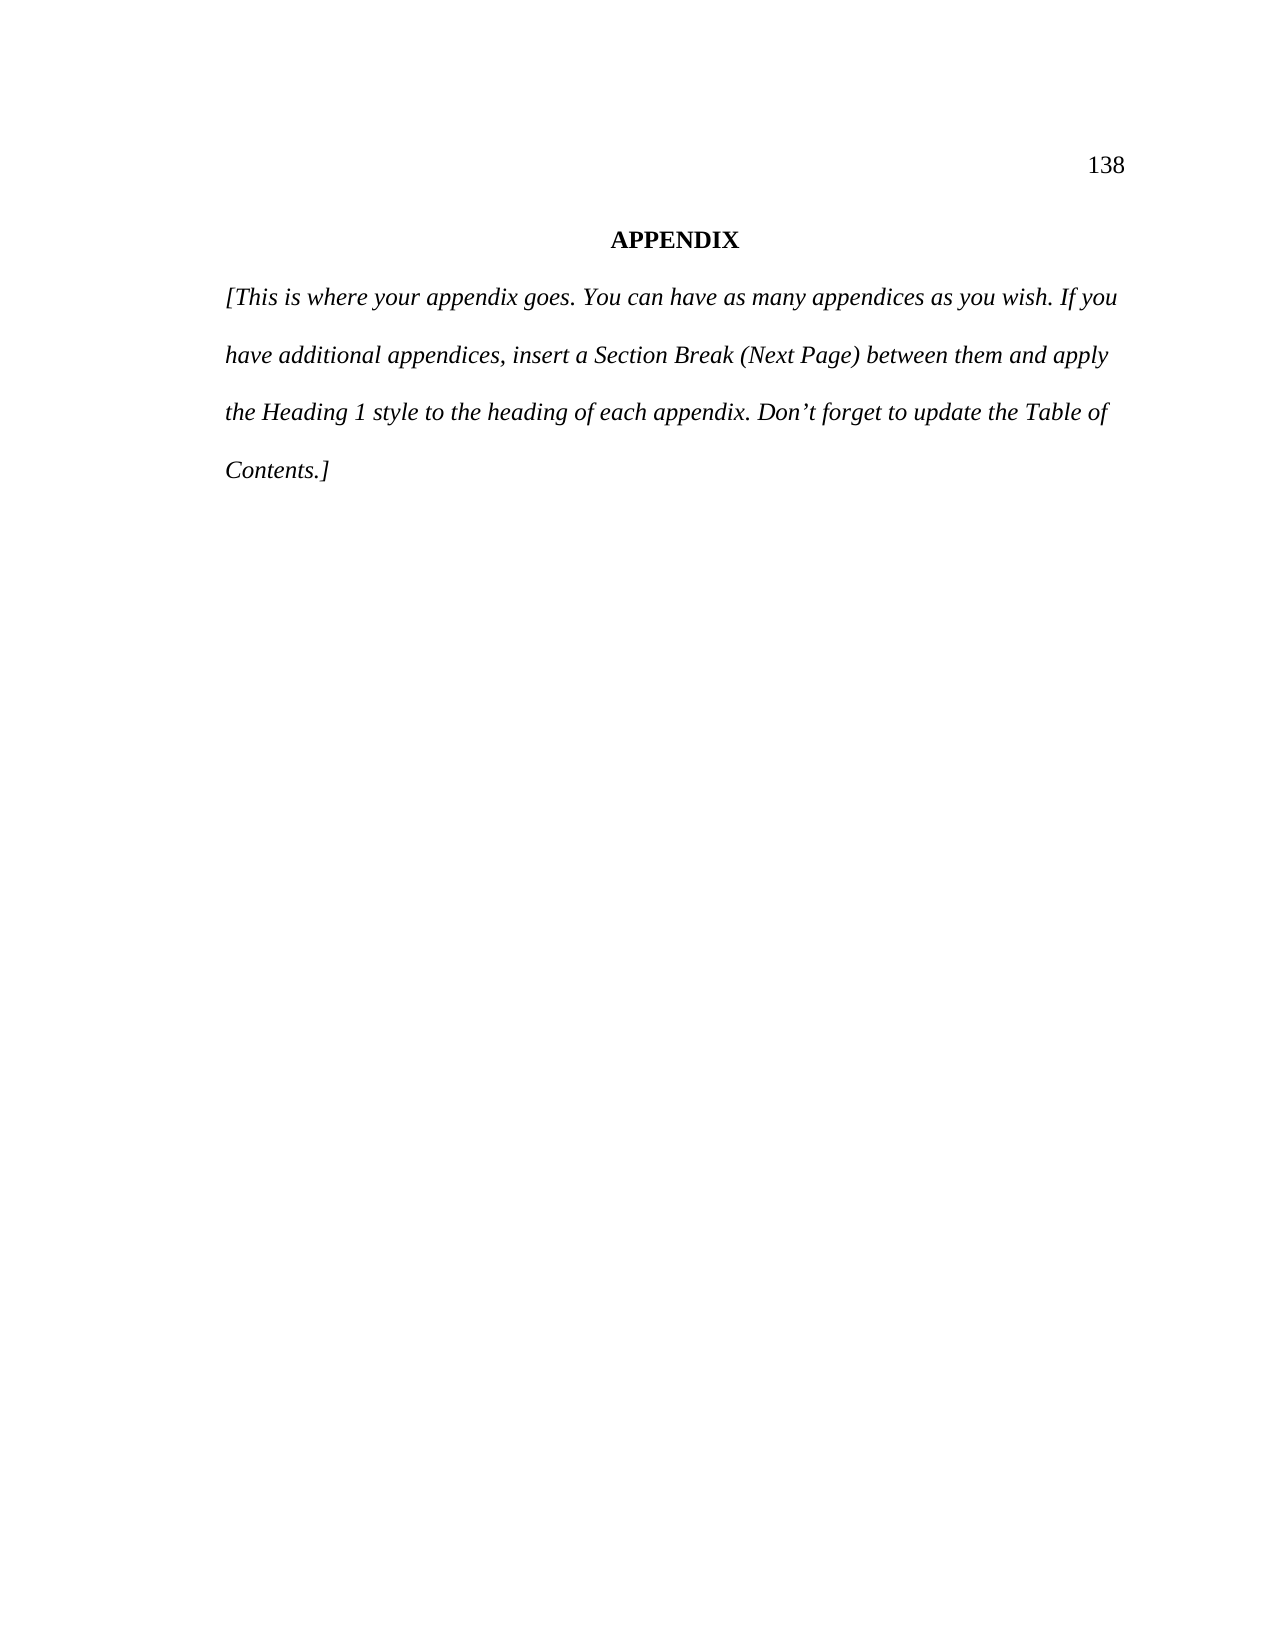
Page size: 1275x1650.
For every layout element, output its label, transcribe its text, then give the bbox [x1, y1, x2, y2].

subtitle APPENDIX [225, 225, 1125, 254]
text [This is where your appendix goes. You can have as many appendices as you wish. If you have additional appendices, insert a Section Break (Next Page) between them and apply the Heading 1 style to the heading of each appendix. Don’t forget to update the Table of Contents.] [225, 282, 1125, 484]
